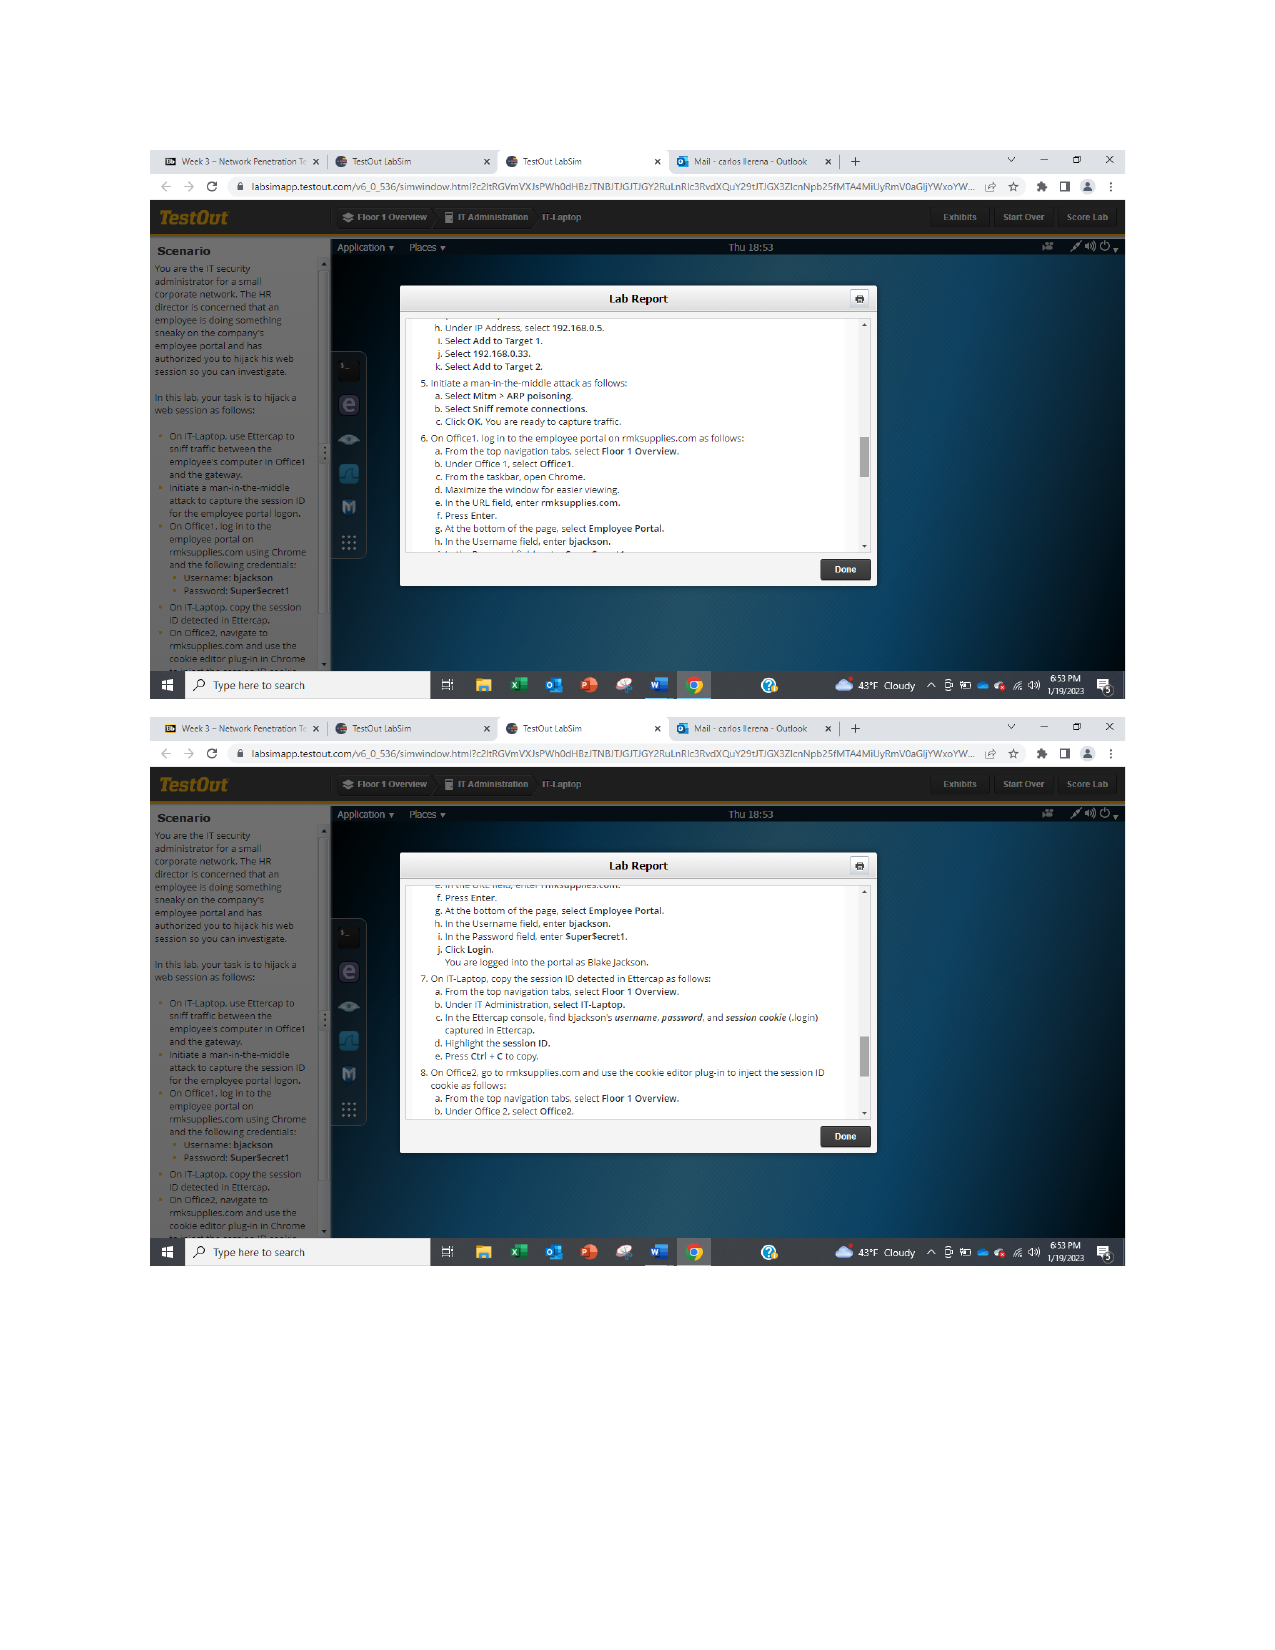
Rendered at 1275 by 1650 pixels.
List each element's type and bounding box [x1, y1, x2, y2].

picture [150, 150, 1125, 699]
picture [150, 717, 1125, 1266]
